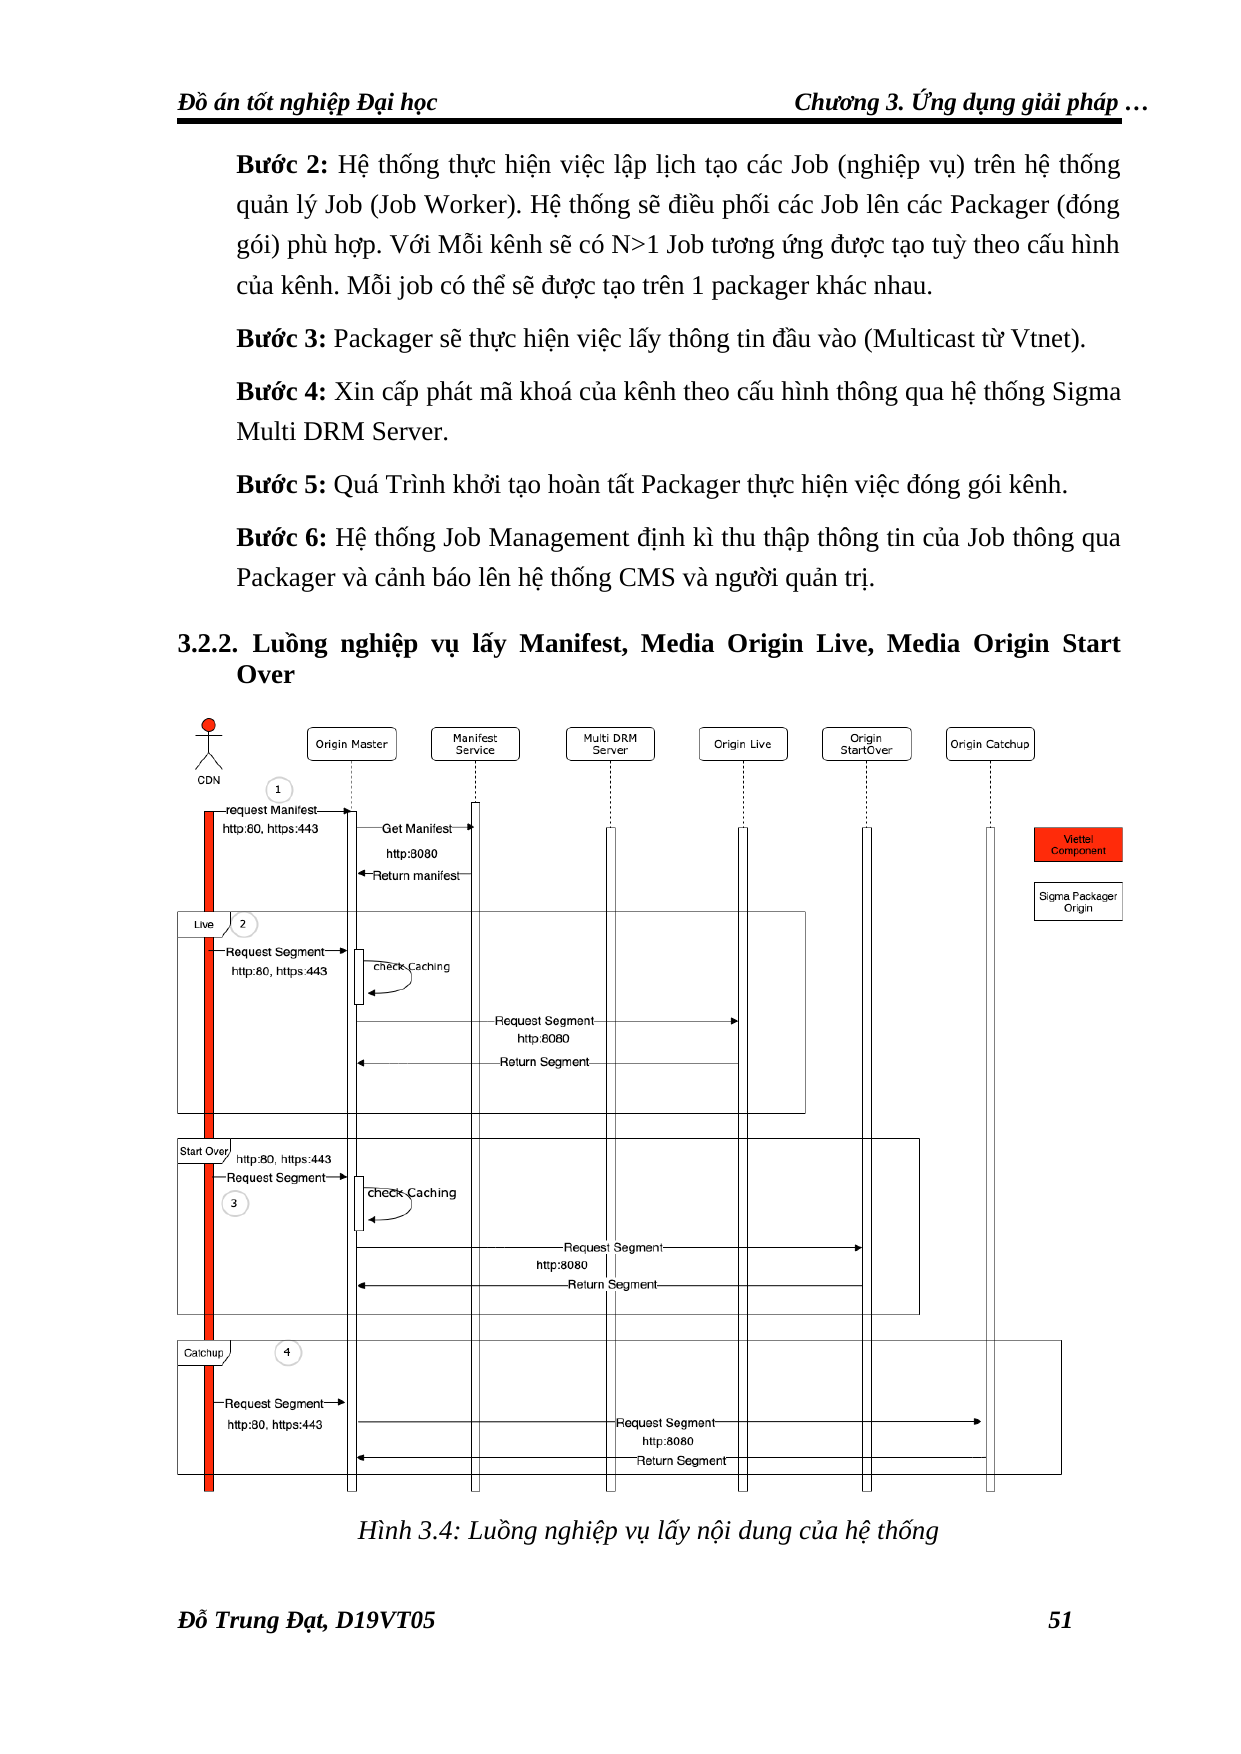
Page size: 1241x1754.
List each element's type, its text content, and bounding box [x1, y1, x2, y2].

text Bước 2: Hệ thống thực hiện việc lập lịch tạo các Job (nghiệp vụ) trên hệ thống quản lý Job (Job Worker). Hệ thống sẽ điều phối các Job lên các Packager (đóng gói) phù hợp. Với Mỗi kênh sẽ có N>1 Job tương ứng được tạo tuỳ theo cấu hình của kênh. Mỗi job có thể sẽ được tạo trên 1 packager khác nhau. [236, 148, 1122, 300]
text Bước 5: Quá Trình khởi tạo hoàn tất Packager thực hiện việc đóng gói kênh. [236, 468, 1122, 499]
text Bước 3: Packager sẽ thực hiện việc lấy thông tin đầu vào (Multicast từ Vtnet). [177, 322, 1122, 353]
picture [177, 718, 1123, 1492]
text Bước 6: Hệ thống Job Management định kì thu thập thông tin của Job thông qua Packager và cảnh báo lên hệ thống CMS và người quản trị. [236, 521, 1122, 593]
text Bước 4: Xin cấp phát mã khoá của kênh theo cấu hình thông qua hệ thống Sigma Multi DRM Server. [236, 375, 1122, 446]
subtitle Luồng nghiệp vụ lấy Manifest, Media Origin Live, Media Origin Start Over [177, 627, 1122, 689]
text Hình 3.4: Luồng nghiệp vụ lấy nội dung của hệ thống [177, 1514, 1122, 1545]
